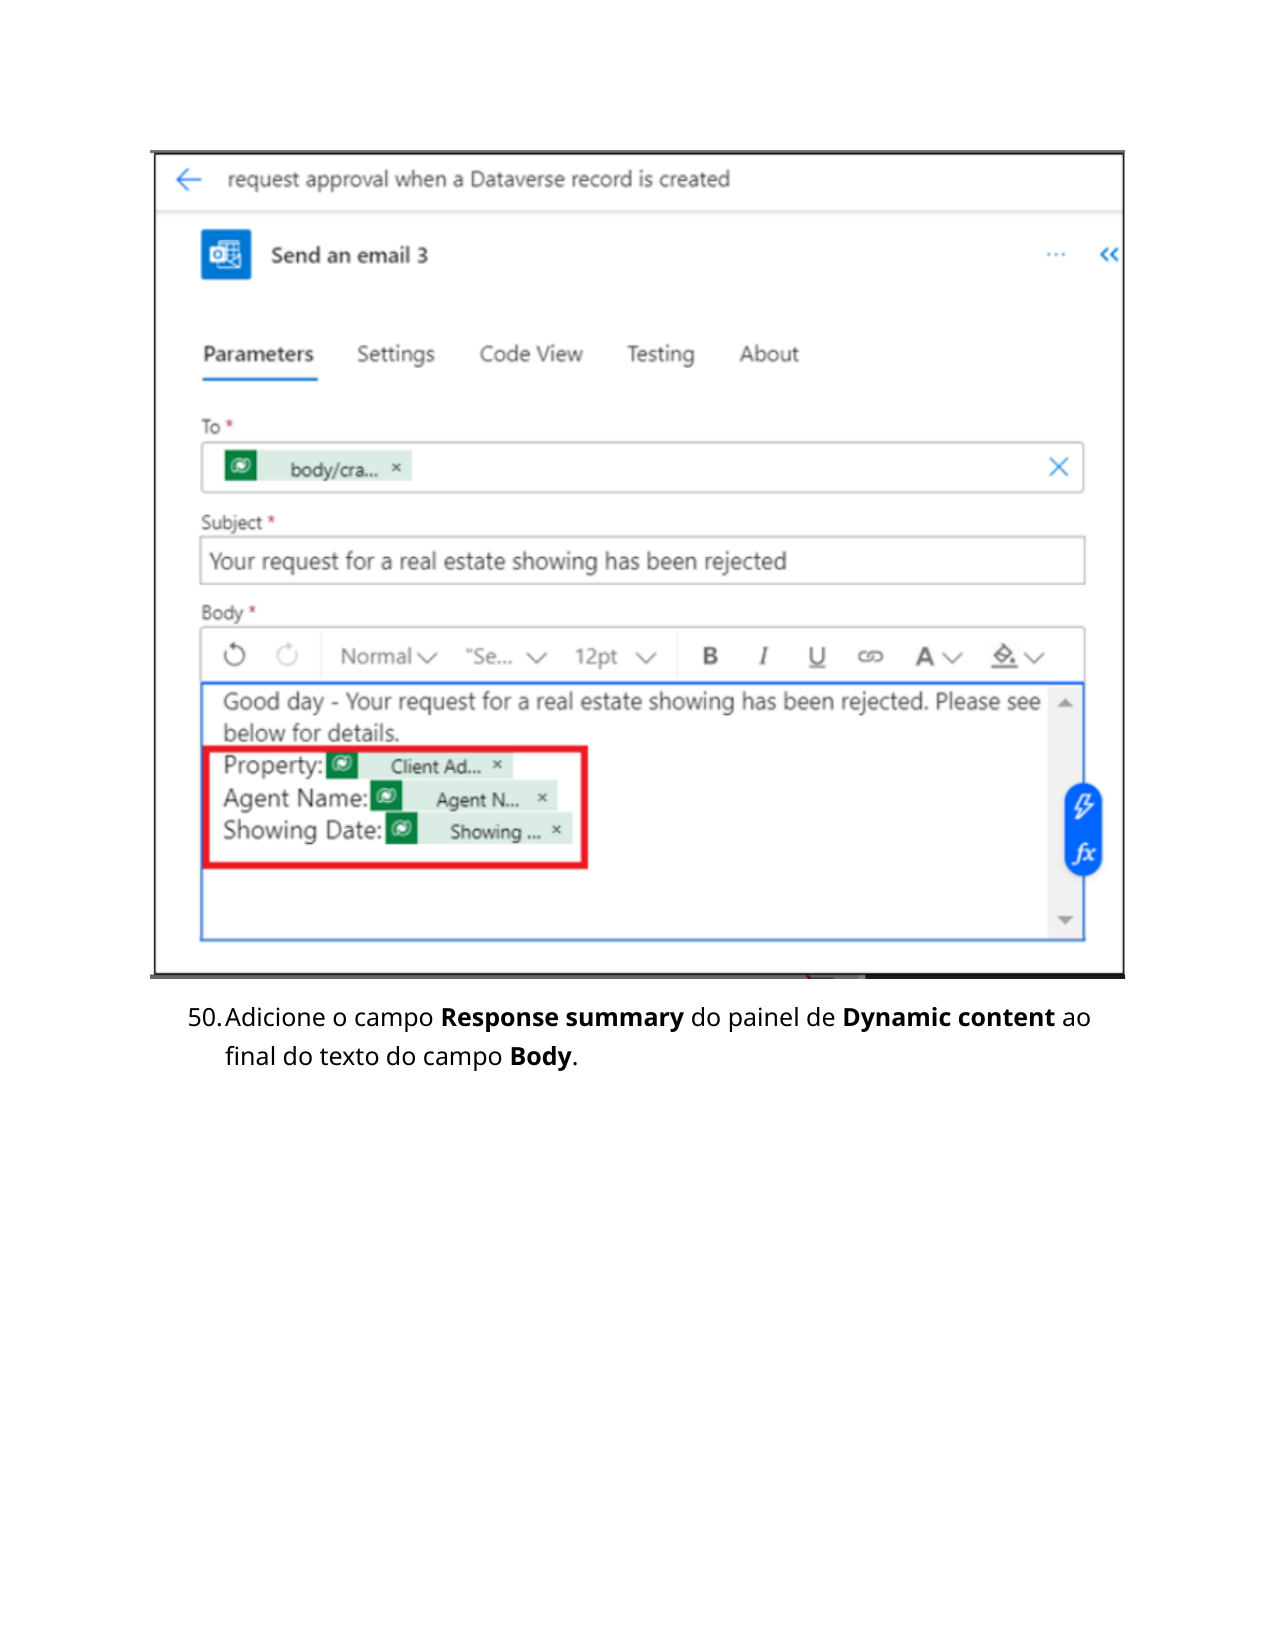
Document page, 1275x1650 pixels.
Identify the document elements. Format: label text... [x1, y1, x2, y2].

picture [150, 150, 1125, 979]
list Adicione o campo Response summary do painel de Dynamic content ao final do texto do campo Body. [187, 1000, 1125, 1073]
